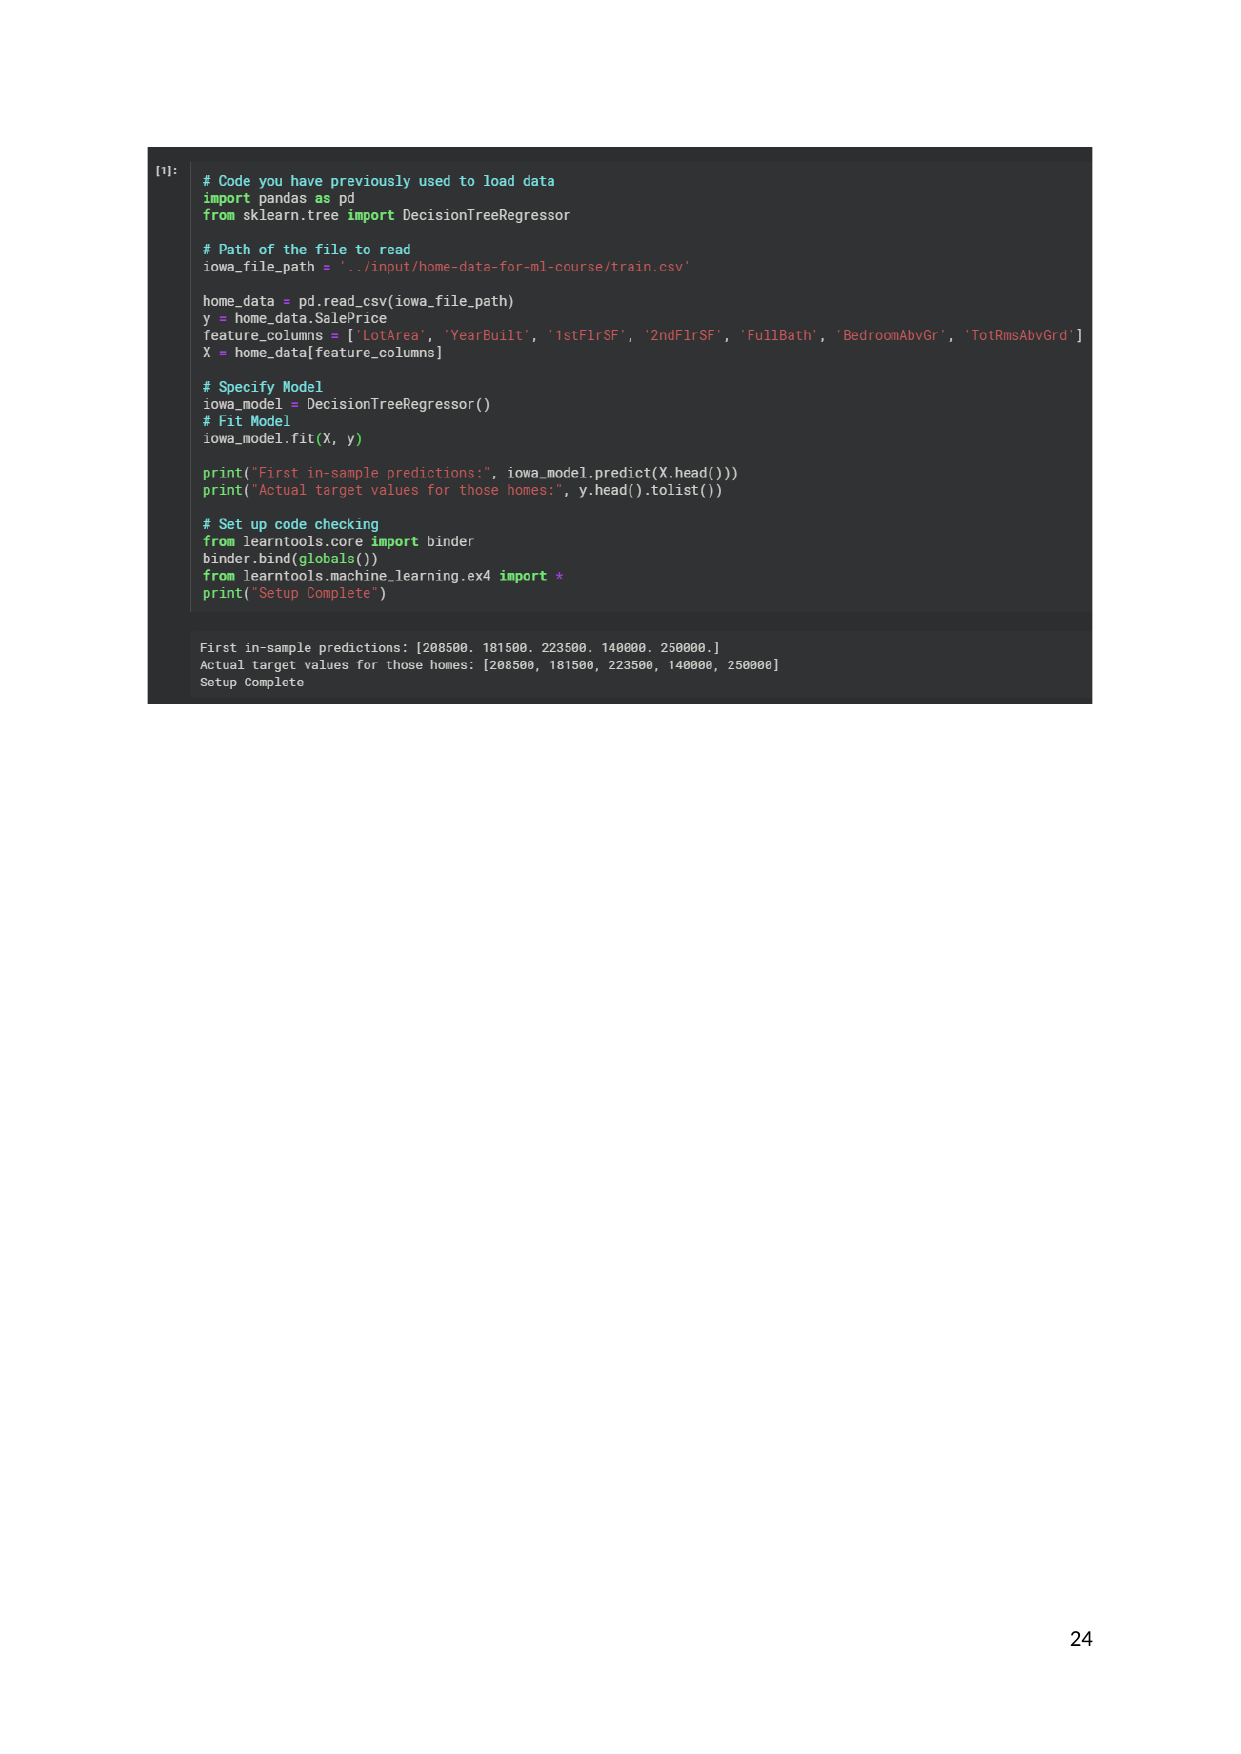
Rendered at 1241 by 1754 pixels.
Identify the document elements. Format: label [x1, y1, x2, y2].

picture [147, 147, 1093, 704]
